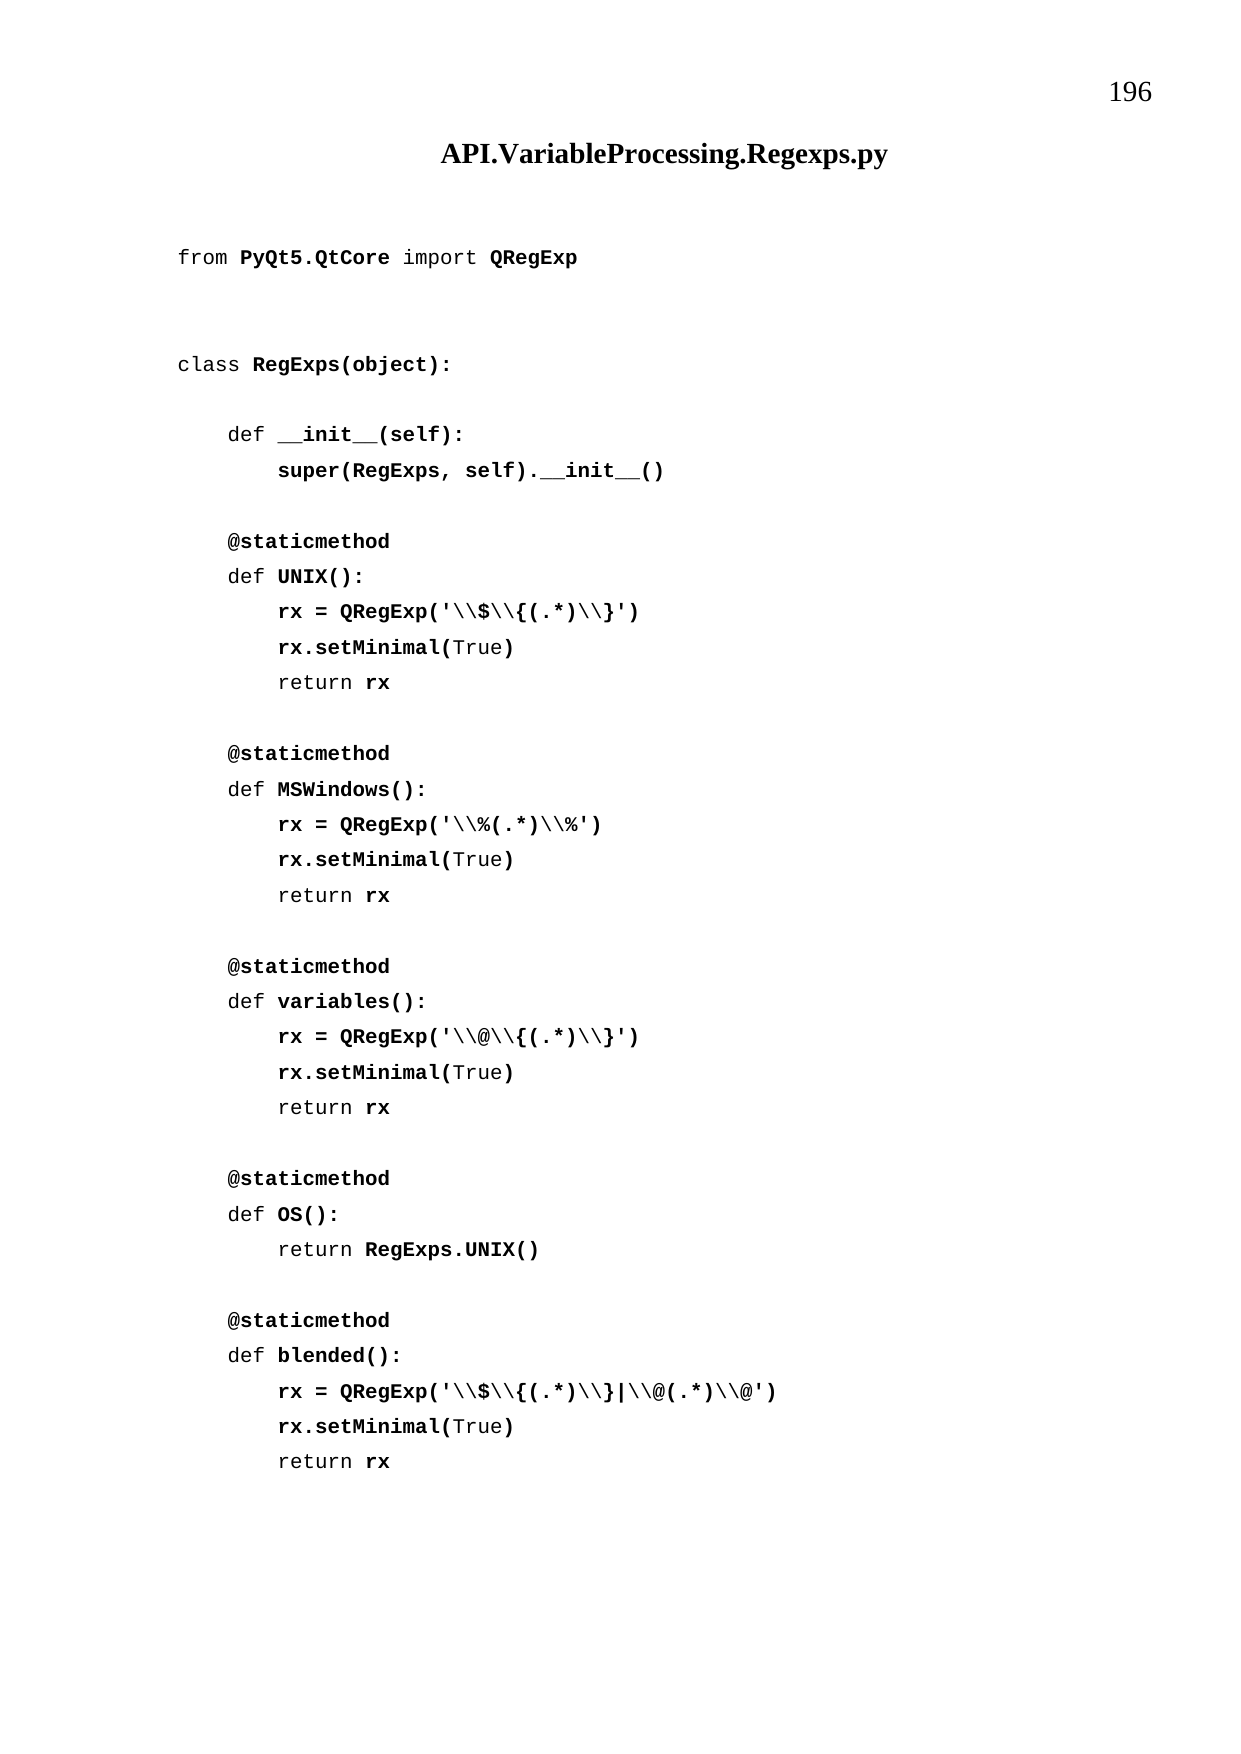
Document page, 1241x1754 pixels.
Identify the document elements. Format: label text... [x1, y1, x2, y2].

text class RegExps(object): [177, 353, 1152, 377]
text def UNIX(): [177, 566, 1152, 590]
text rx.setMinimal(True) [177, 849, 1152, 873]
text return rx [177, 672, 1152, 696]
text rx = QRegExp('\\$\\{(.*)\\}|\\@(.*)\\@') [177, 1381, 1152, 1404]
text def variables(): [177, 991, 1152, 1015]
text def blended(): [177, 1345, 1152, 1369]
text rx.setMinimal(True) [177, 637, 1152, 661]
text API.VariableProcessing.Regexps.py [177, 137, 1152, 170]
text def OS(): [177, 1203, 1152, 1227]
text return RegExps.UNIX() [177, 1239, 1152, 1263]
text @staticmethod [177, 743, 1152, 767]
text @staticmethod [177, 1310, 1152, 1333]
text @staticmethod [177, 1168, 1152, 1192]
text @staticmethod [177, 956, 1152, 979]
text return rx [177, 1451, 1152, 1475]
text super(RegExps, self).__init__() [177, 460, 1152, 483]
text @staticmethod [177, 531, 1152, 554]
text rx = QRegExp('\\@\\{(.*)\\}') [177, 1026, 1152, 1050]
text rx.setMinimal(True) [177, 1062, 1152, 1086]
text from PyQt5.QtCore import QRegExp [177, 247, 1152, 271]
text rx = QRegExp('\\$\\{(.*)\\}') [177, 601, 1152, 625]
text def MSWindows(): [177, 778, 1152, 802]
text def __init__(self): [177, 424, 1152, 448]
text rx.setMinimal(True) [177, 1416, 1152, 1440]
text return rx [177, 1097, 1152, 1121]
text return rx [177, 885, 1152, 908]
text rx = QRegExp('\\%(.*)\\%') [177, 814, 1152, 838]
